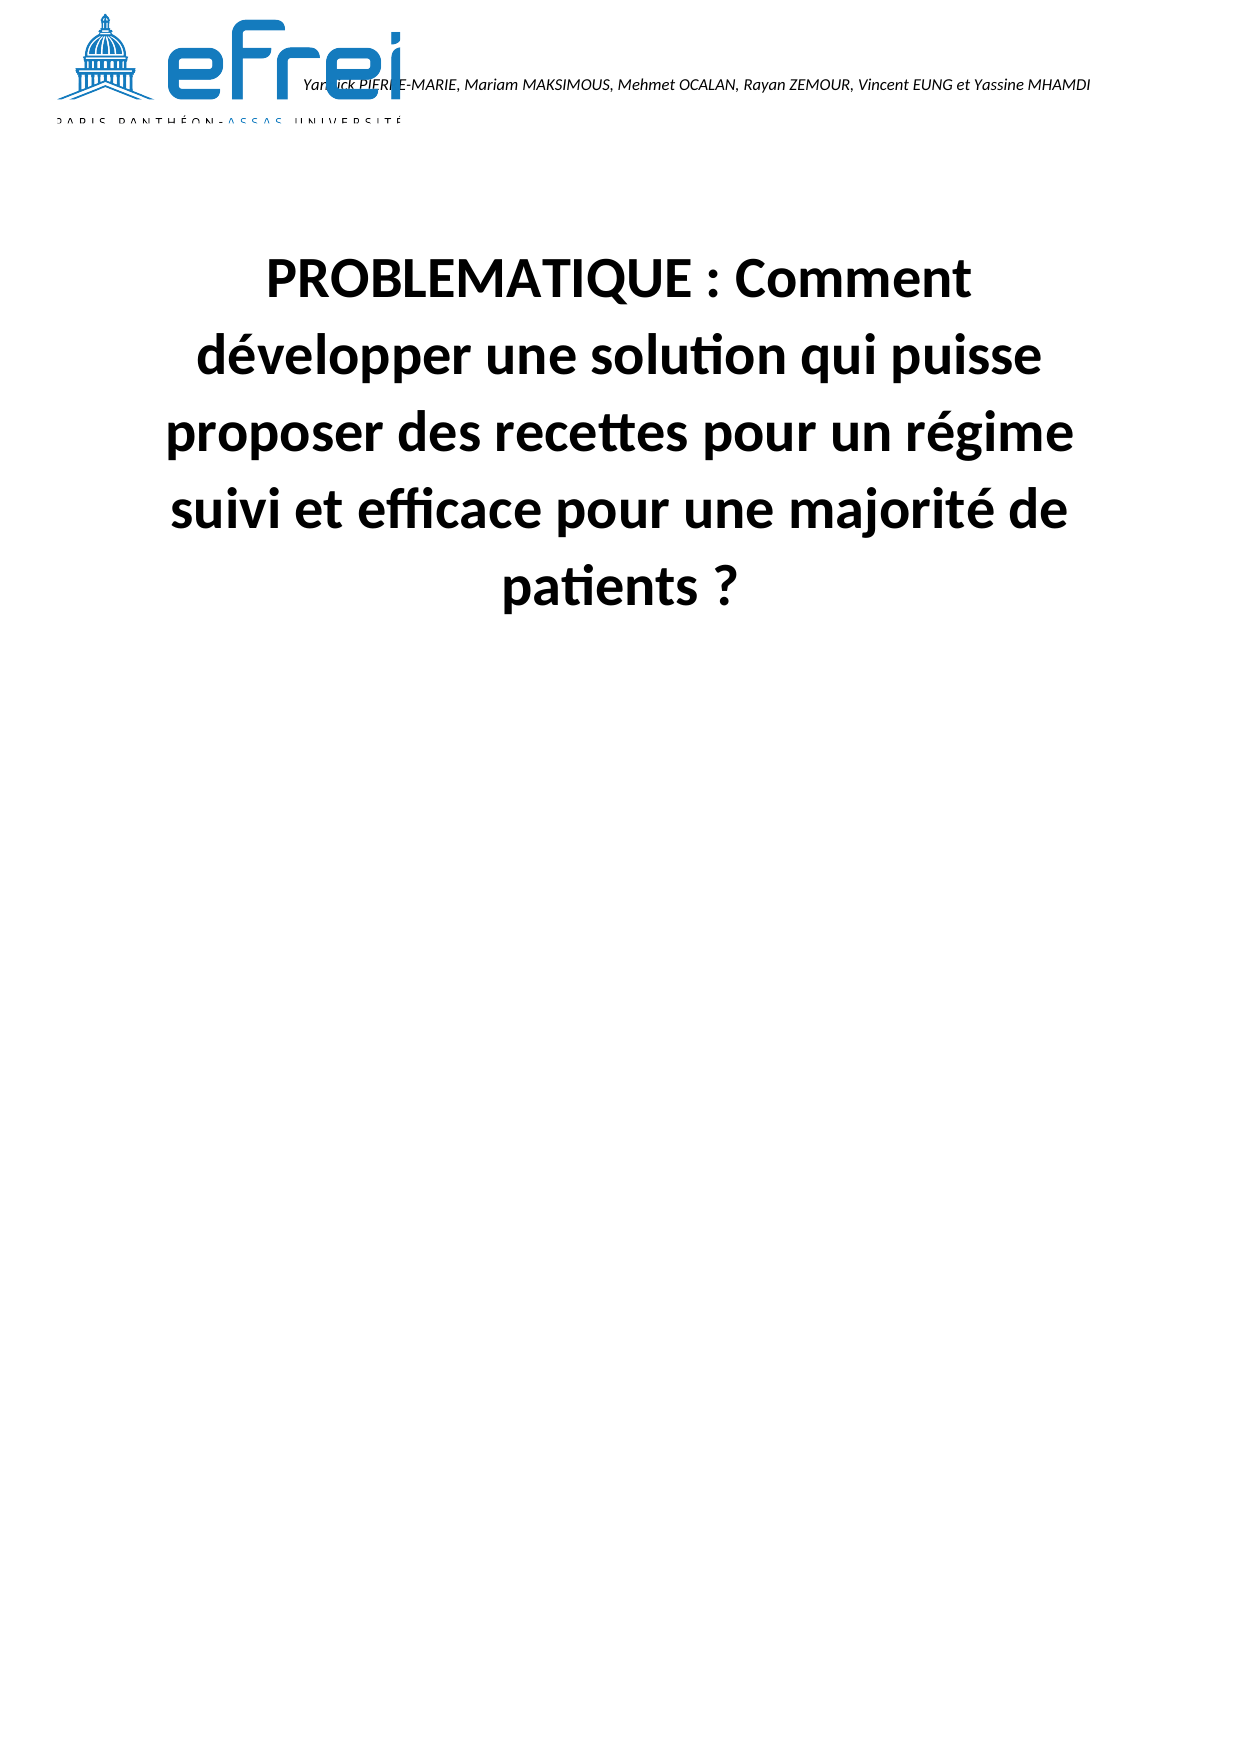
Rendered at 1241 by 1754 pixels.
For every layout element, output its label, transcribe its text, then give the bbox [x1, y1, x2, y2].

text PROBLEMATIQUE : Comment développer une solution qui puisse proposer des recettes pour un régime suivi et efficace pour une majorité de patients ? [148, 241, 1093, 620]
picture [56, 13, 400, 123]
